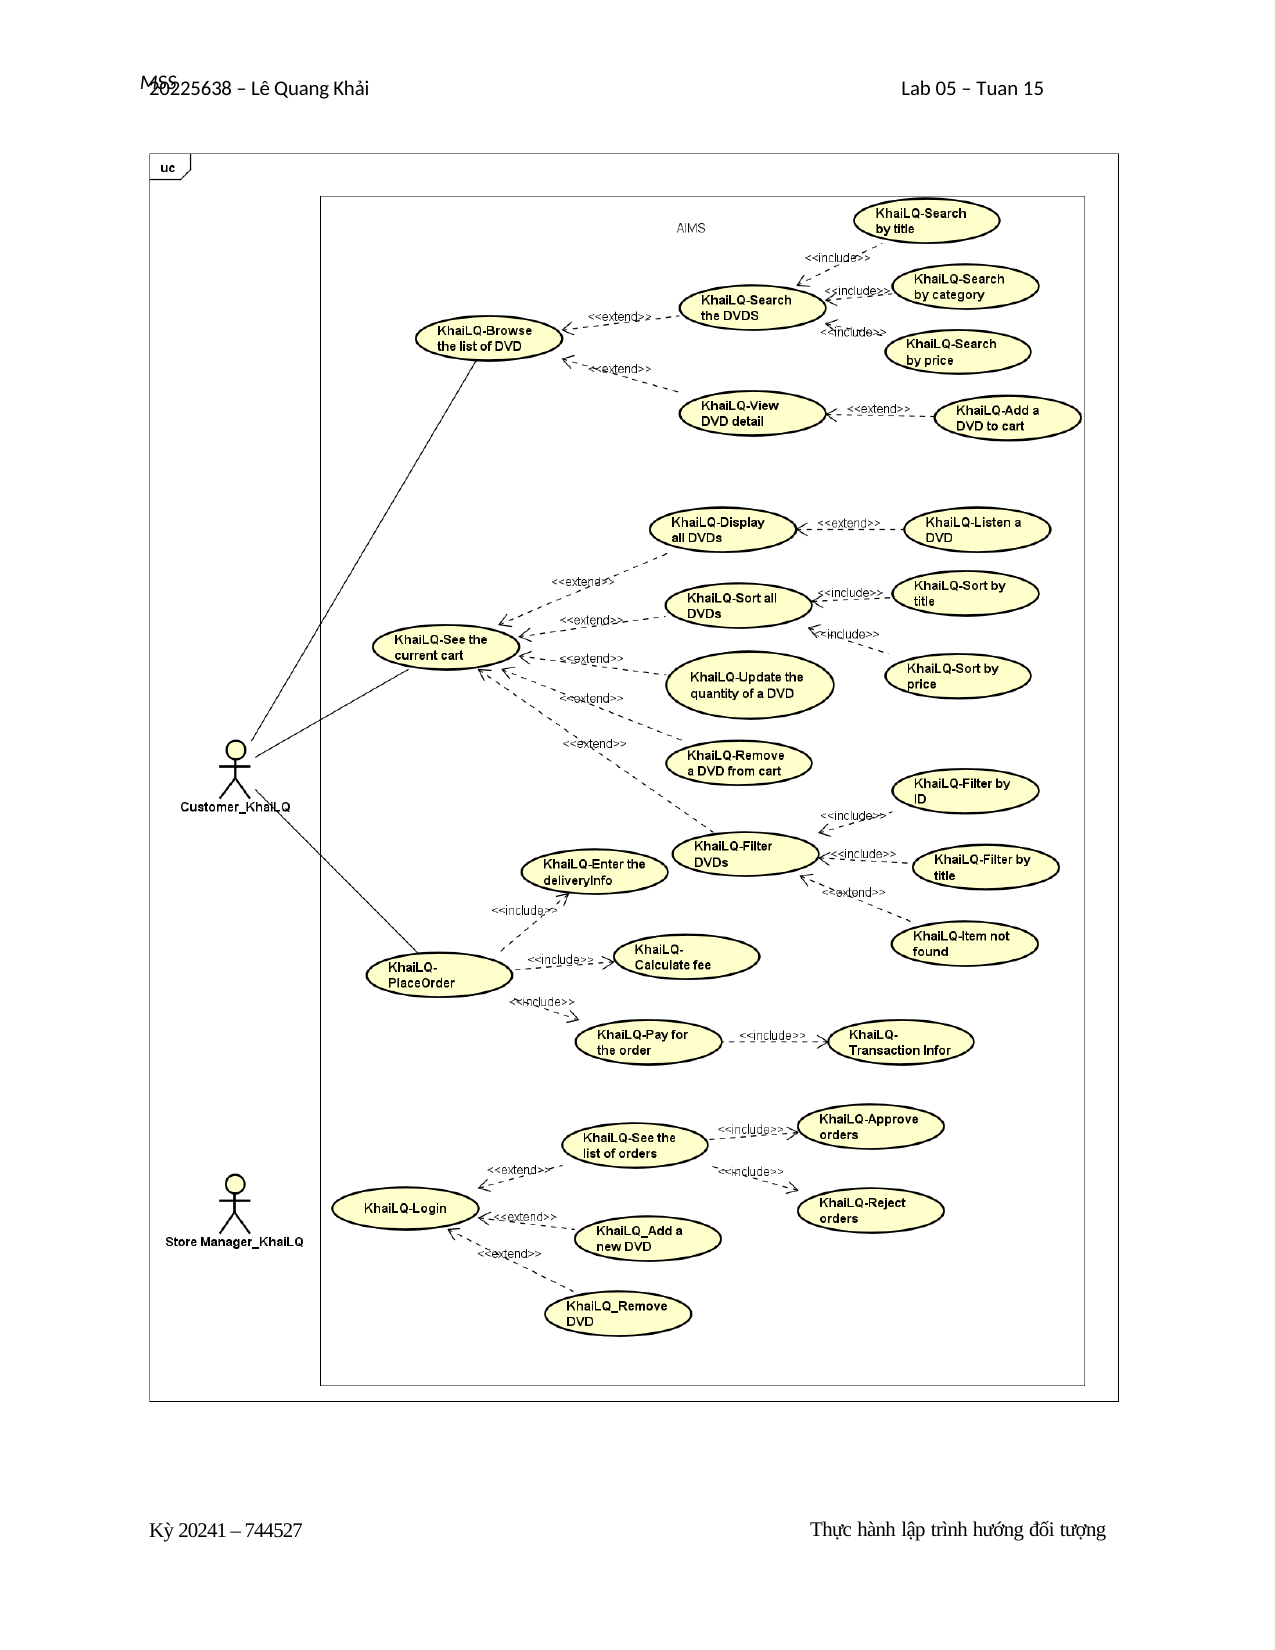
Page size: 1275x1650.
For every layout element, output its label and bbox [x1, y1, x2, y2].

picture [139, 143, 1128, 1411]
